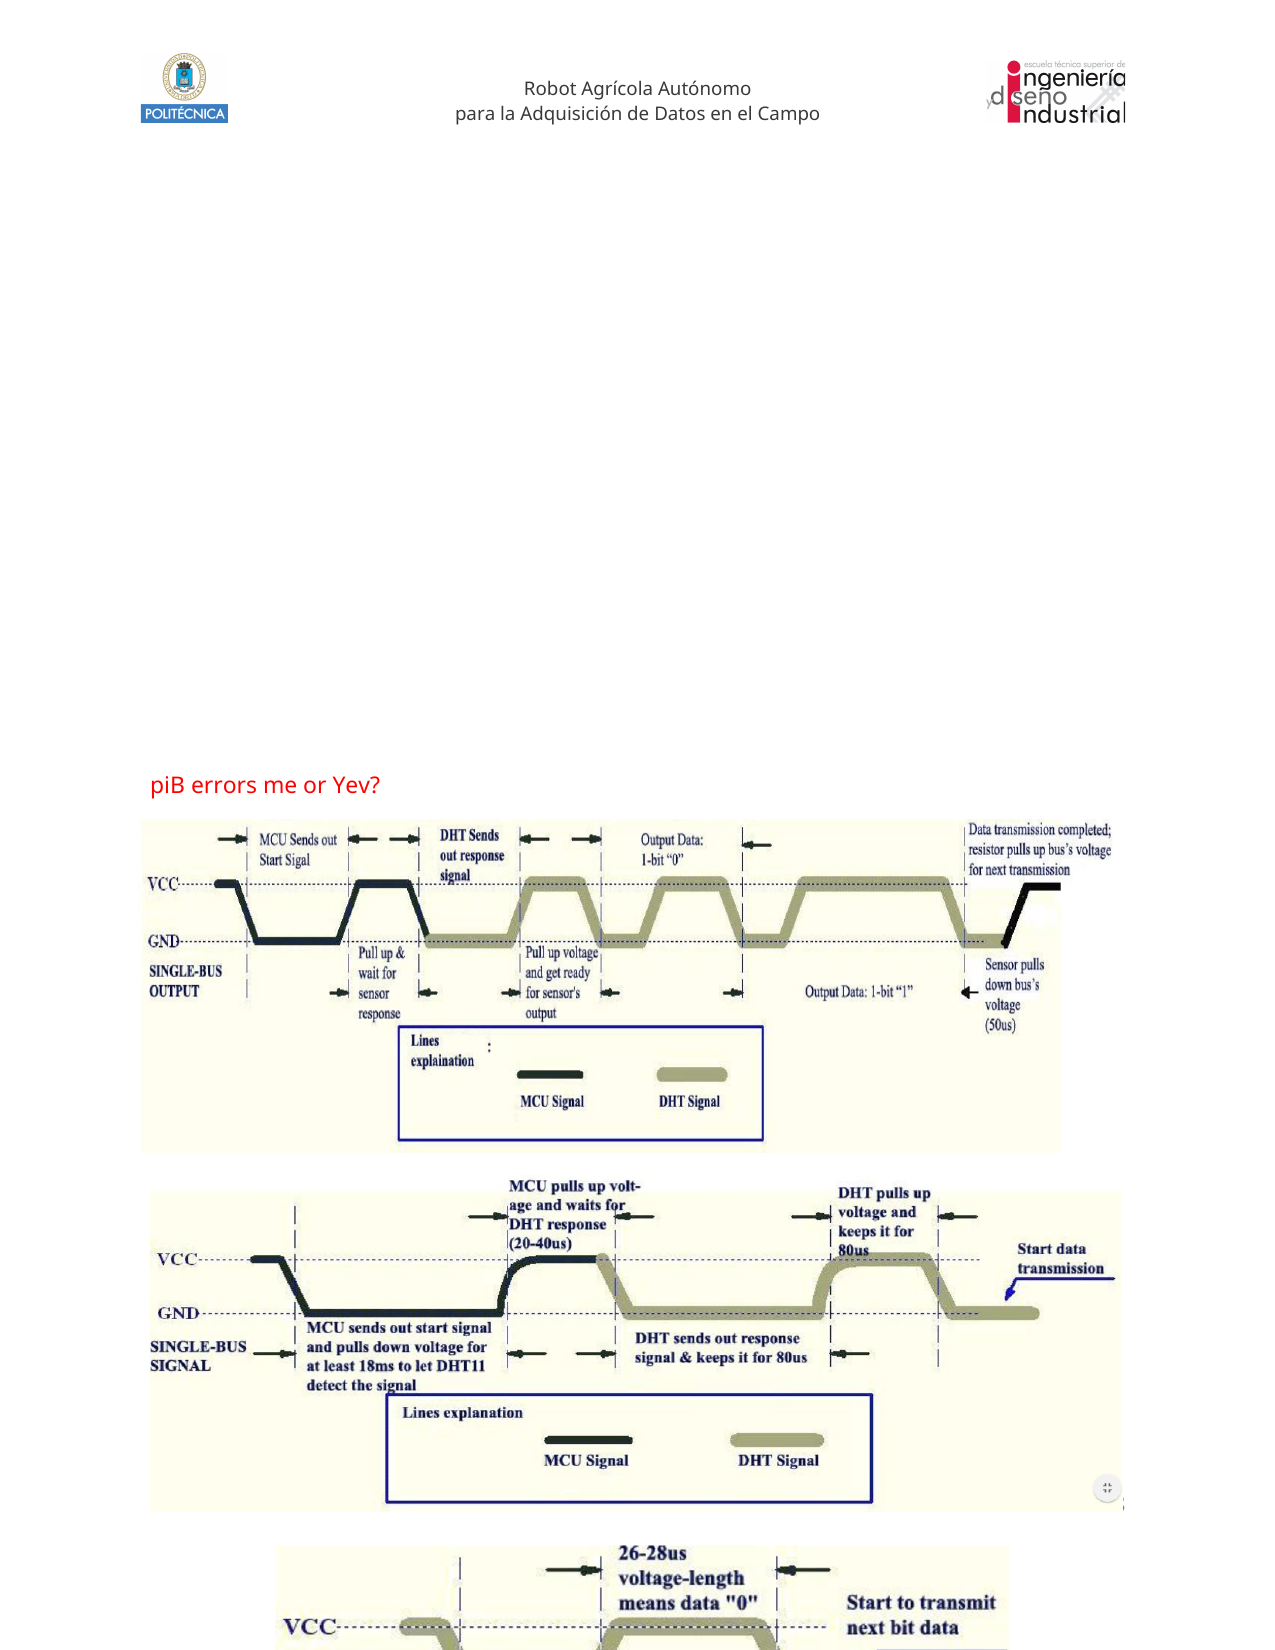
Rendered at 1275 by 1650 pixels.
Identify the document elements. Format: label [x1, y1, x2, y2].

picture [148, 1175, 1124, 1513]
picture [274, 1543, 1010, 1650]
picture [140, 53, 228, 123]
picture [137, 819, 1113, 1153]
picture [986, 60, 1125, 123]
